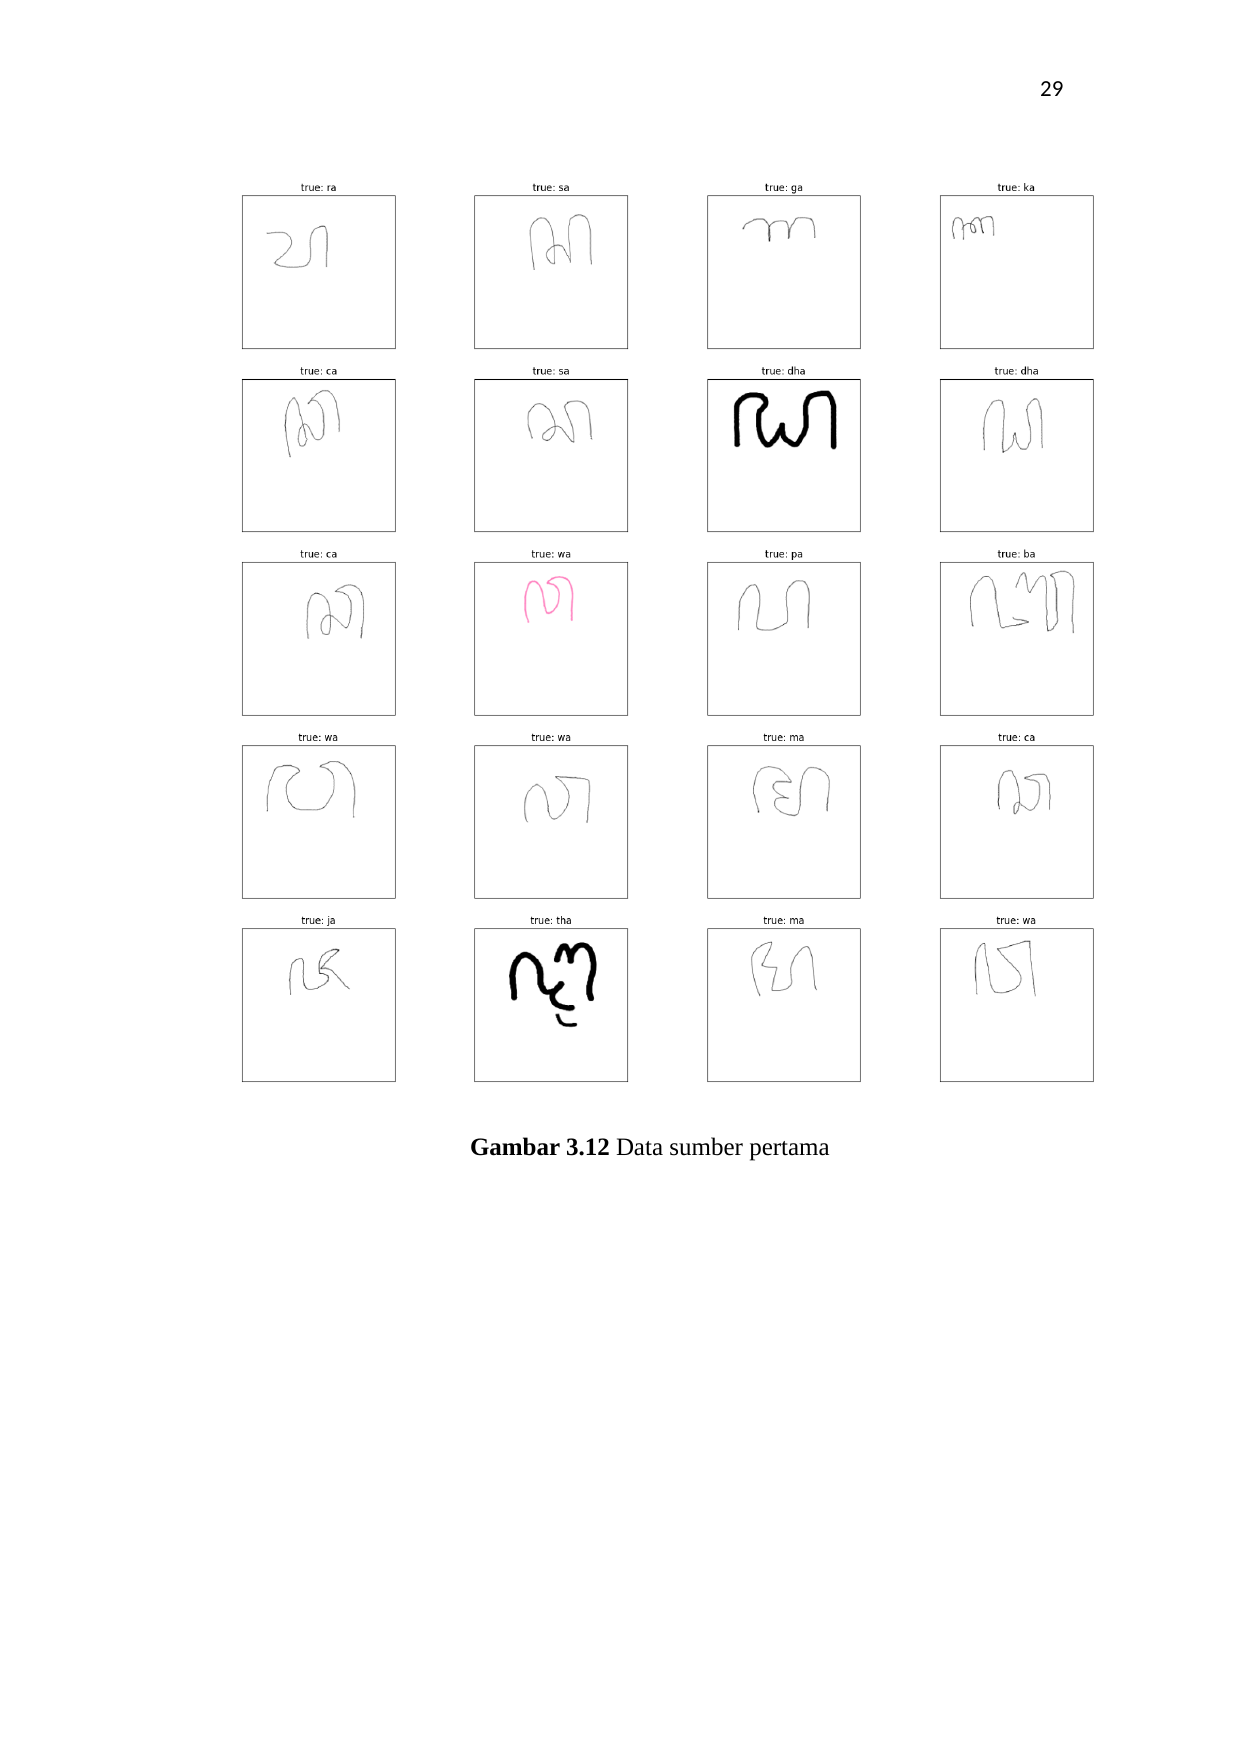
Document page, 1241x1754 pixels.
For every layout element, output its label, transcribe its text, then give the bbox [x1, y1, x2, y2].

picture [236, 177, 1098, 1087]
